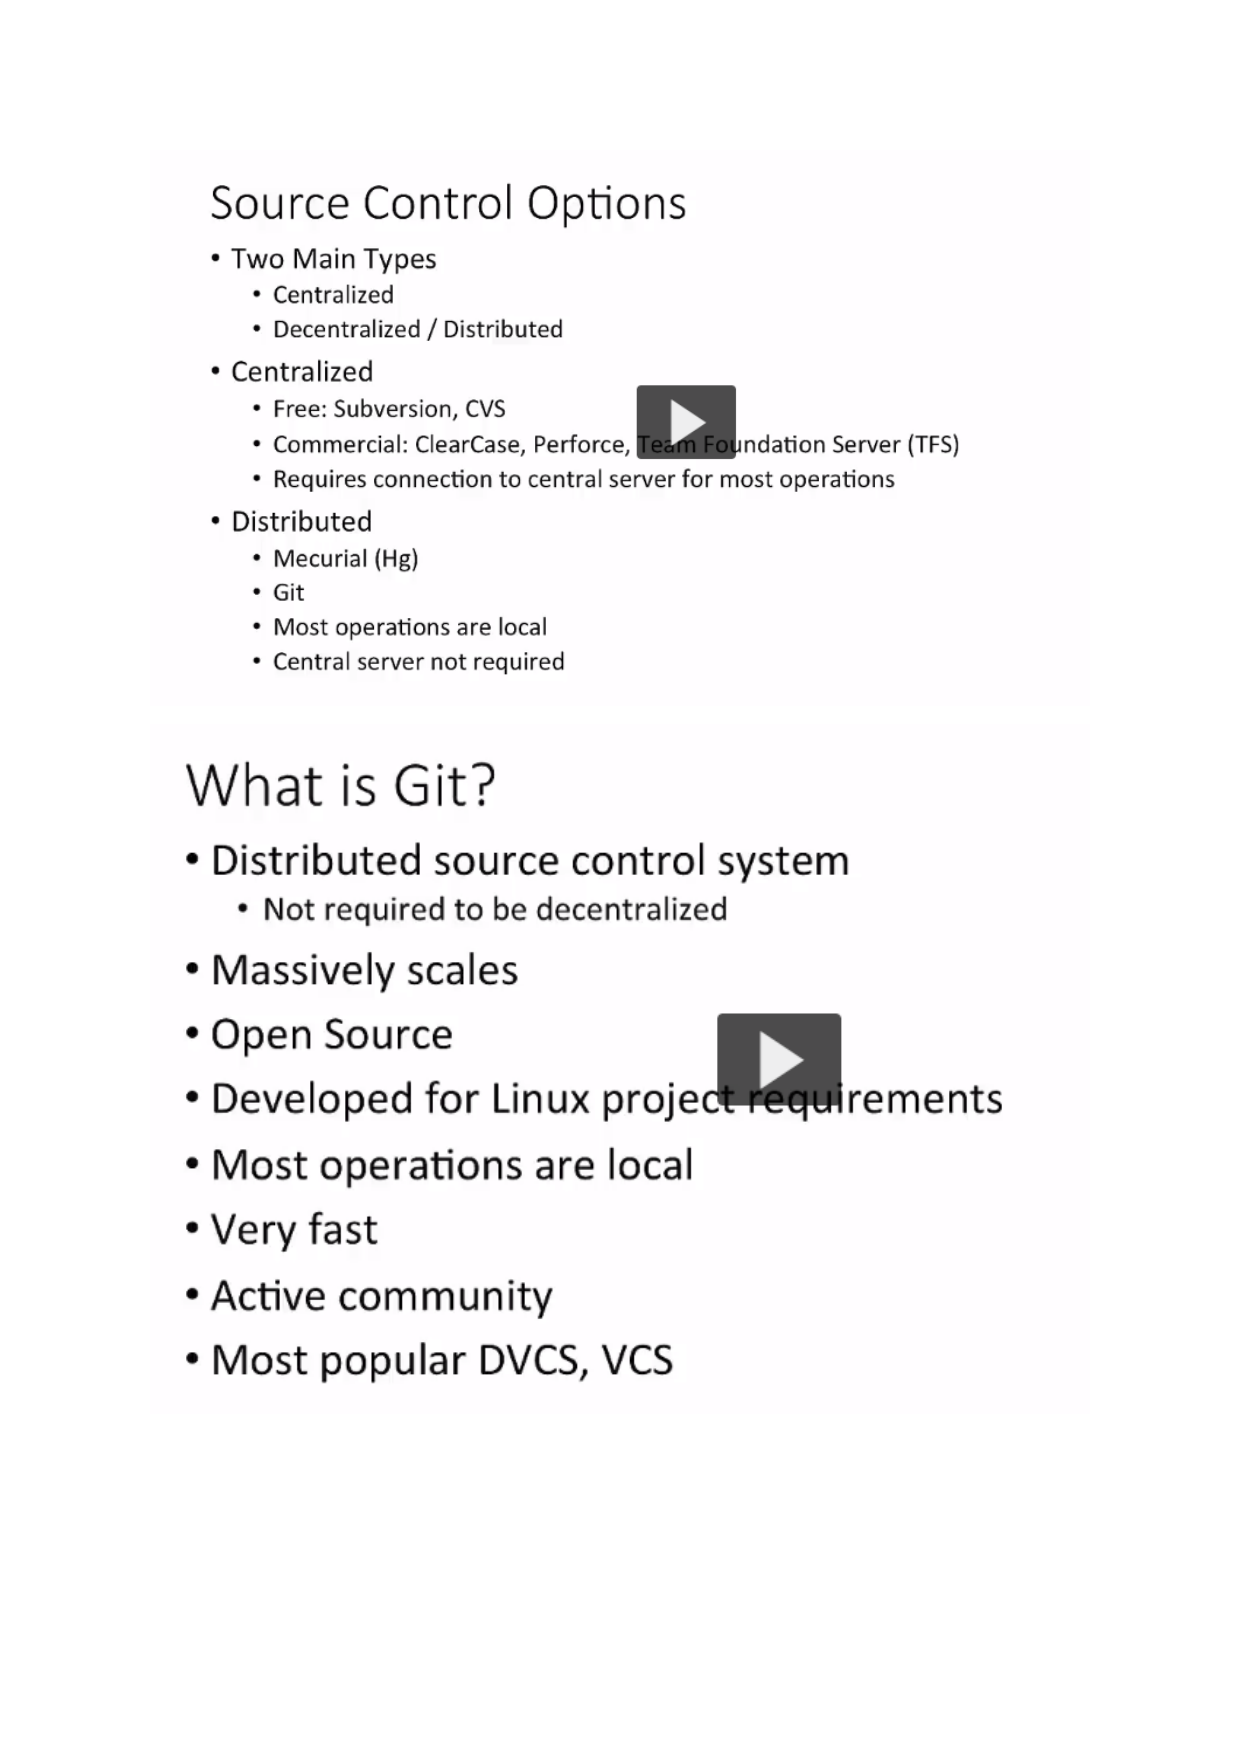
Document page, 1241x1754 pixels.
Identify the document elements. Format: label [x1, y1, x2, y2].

picture [150, 150, 1091, 706]
picture [150, 724, 1091, 1414]
